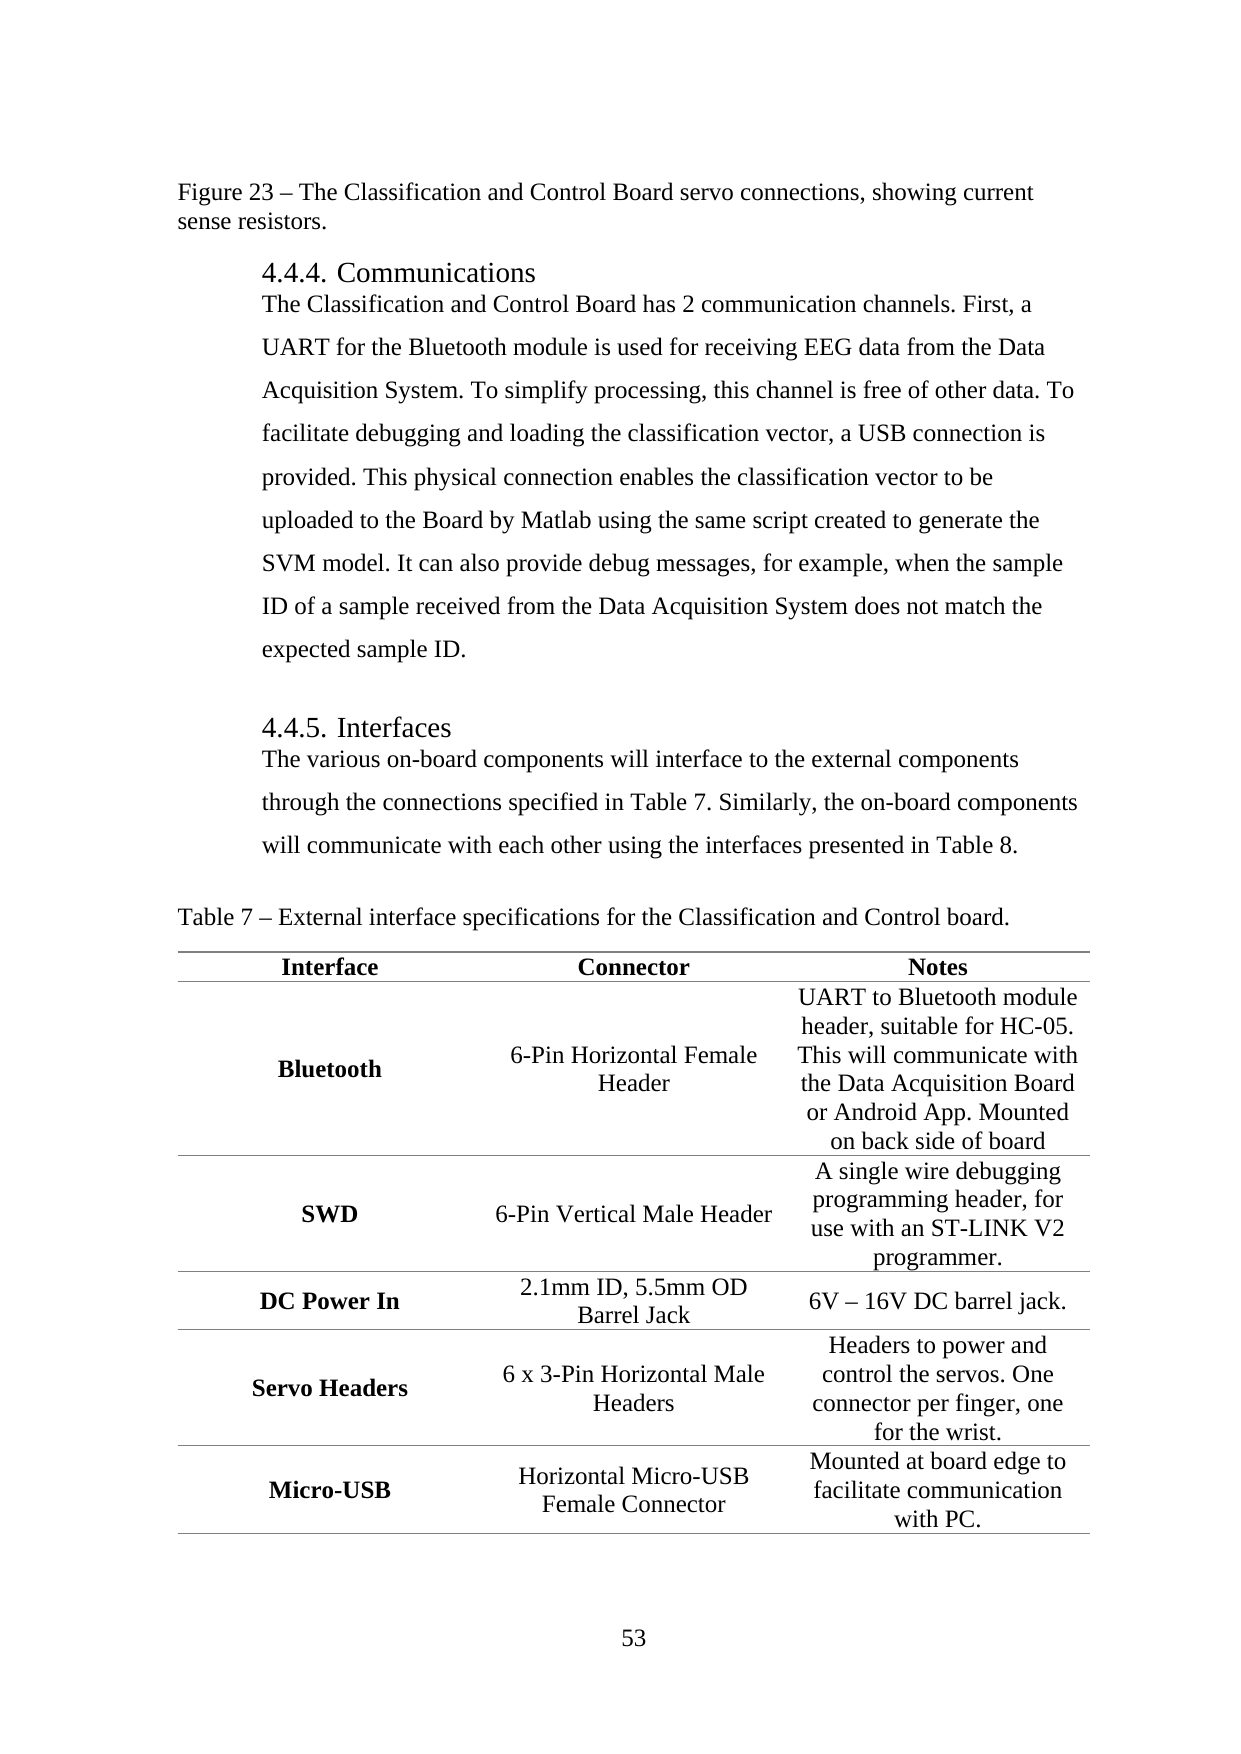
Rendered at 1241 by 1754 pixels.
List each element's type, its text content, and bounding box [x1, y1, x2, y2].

table_cell 6-Pin Vertical Male Header [482, 1156, 786, 1271]
table_cell Servo Headers [178, 1330, 482, 1445]
table_cell 6V – 16V DC barrel jack. [786, 1272, 1090, 1329]
text The various on-board components will interface to the external components through the connections specified in Table 7. Similarly, the on-board components will communicate with each other using the interfaces presented in Table 8. [262, 744, 1090, 859]
text Table 7 – External interface specifications for the Classification and Control board. [177, 902, 1090, 931]
table_cell Bluetooth [178, 982, 482, 1155]
table_cell 6 x 3-Pin Horizontal Male Headers [482, 1330, 786, 1445]
table_cell Mounted at board edge to facilitate communication with PC. [786, 1446, 1090, 1533]
table_cell Micro-USB [178, 1446, 482, 1533]
table_cell SWD [178, 1156, 482, 1271]
table_cell A single wire debugging programming header, for use with an ST-LINK V2 programmer. [786, 1156, 1090, 1271]
table_cell 2.1mm ID, 5.5mm OD Barrel Jack [482, 1272, 786, 1329]
subtitle Interfaces [262, 710, 1090, 744]
table_cell Horizontal Micro-USB Female Connector [482, 1446, 786, 1533]
table_header Interface [178, 953, 482, 981]
subtitle Communications [262, 256, 1090, 289]
table_header Notes [786, 953, 1090, 981]
table_cell Headers to power and control the servos. One connector per finger, one for the wrist. [786, 1330, 1090, 1445]
table_header Connector [482, 953, 786, 981]
text Figure 23 – The Classification and Control Board servo connections, showing current sense resistors. [177, 177, 1090, 235]
table_cell UART to Bluetooth module header, suitable for HC-05. This will communicate with the Data Acquisition Board or Android App. Mounted on back side of board [786, 982, 1090, 1155]
text The Classification and Control Board has 2 communication channels. First, a UART for the Bluetooth module is used for receiving EEG data from the Data Acquisition System. To simplify processing, this channel is free of other data. To facilitate debugging and loading the classification vector, a USB connection is provided. This physical connection enables the classification vector to be uploaded to the Board by Matlab using the same script created to generate the SVM model. It can also provide debug messages, for example, when the sample ID of a sample received from the Data Acquisition System does not match the expected sample ID. [262, 289, 1090, 663]
table_cell 6-Pin Horizontal Female Header [482, 982, 786, 1155]
table_cell DC Power In [178, 1272, 482, 1329]
